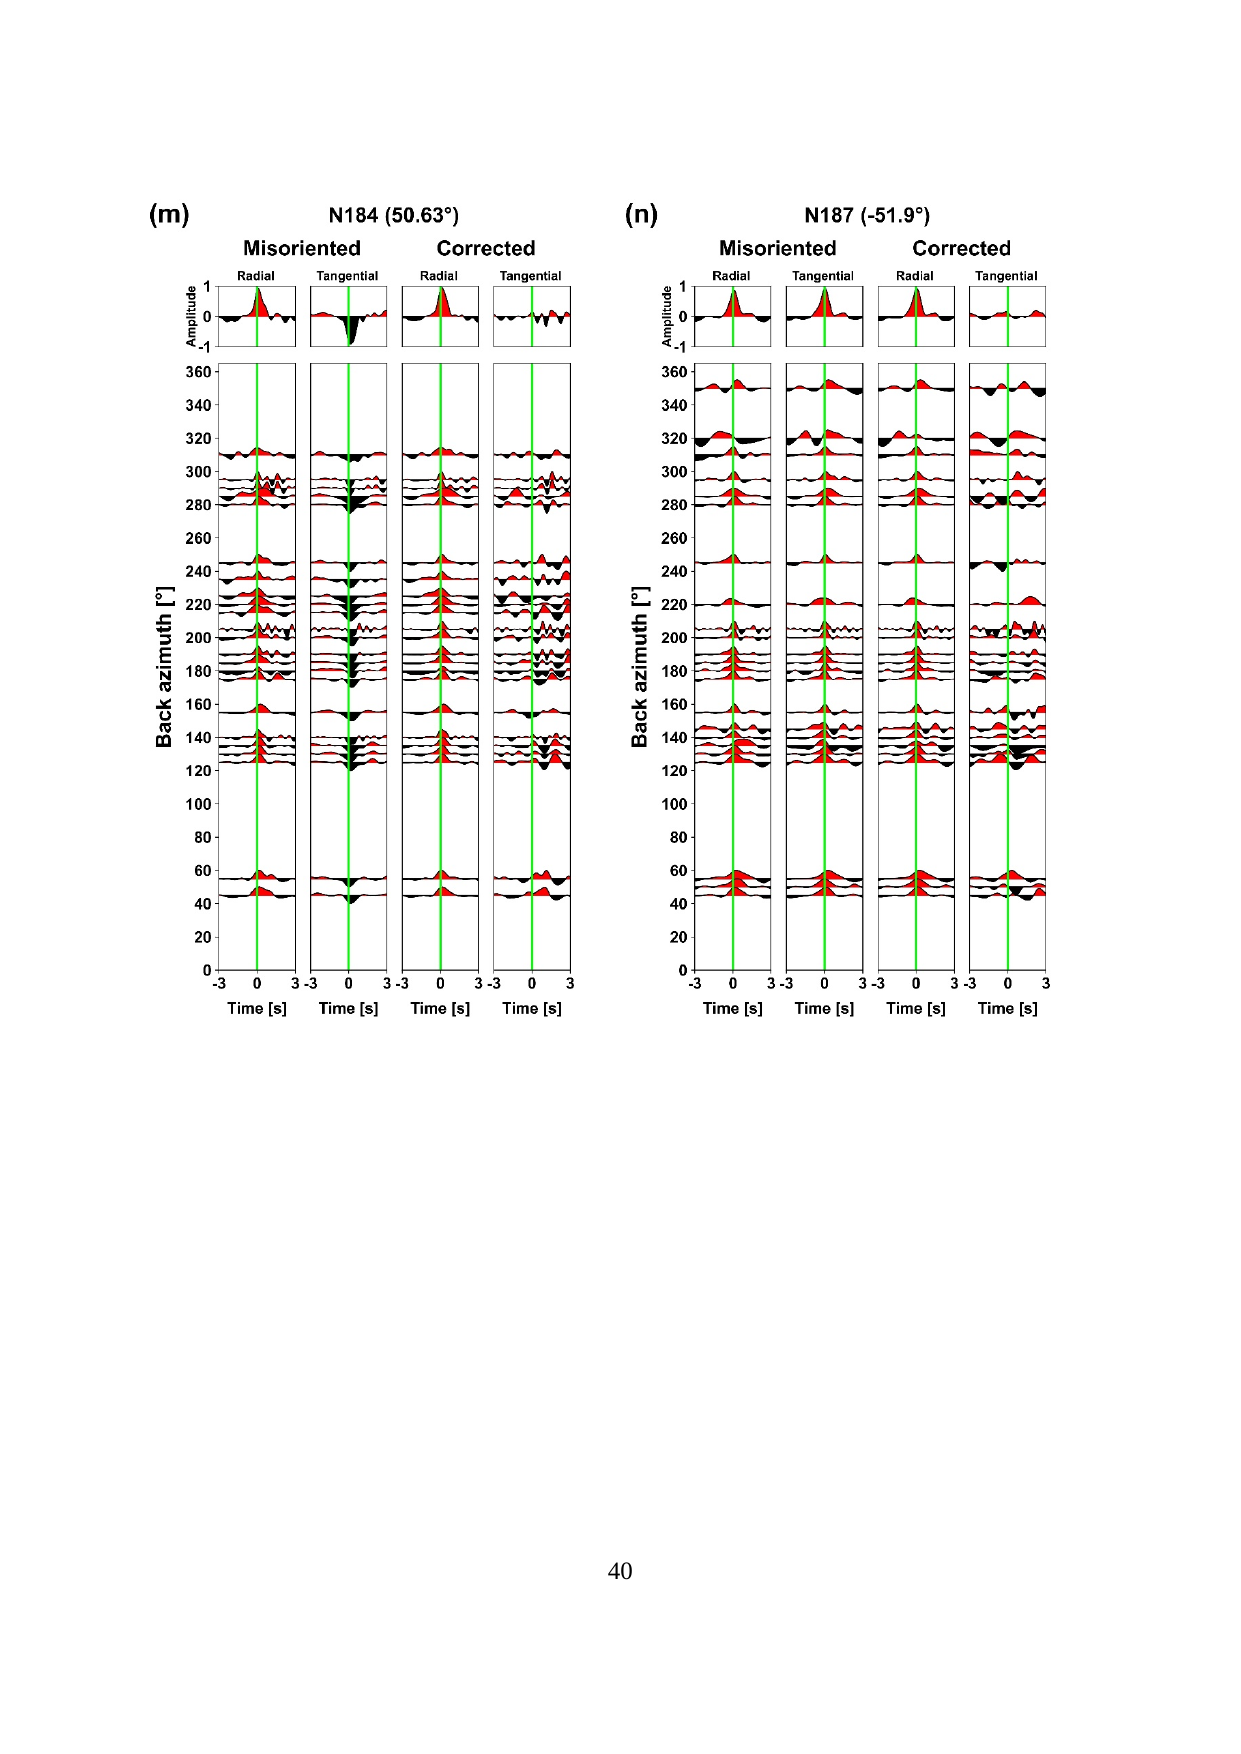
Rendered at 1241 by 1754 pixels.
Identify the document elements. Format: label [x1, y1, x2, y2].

picture [150, 177, 1091, 1083]
